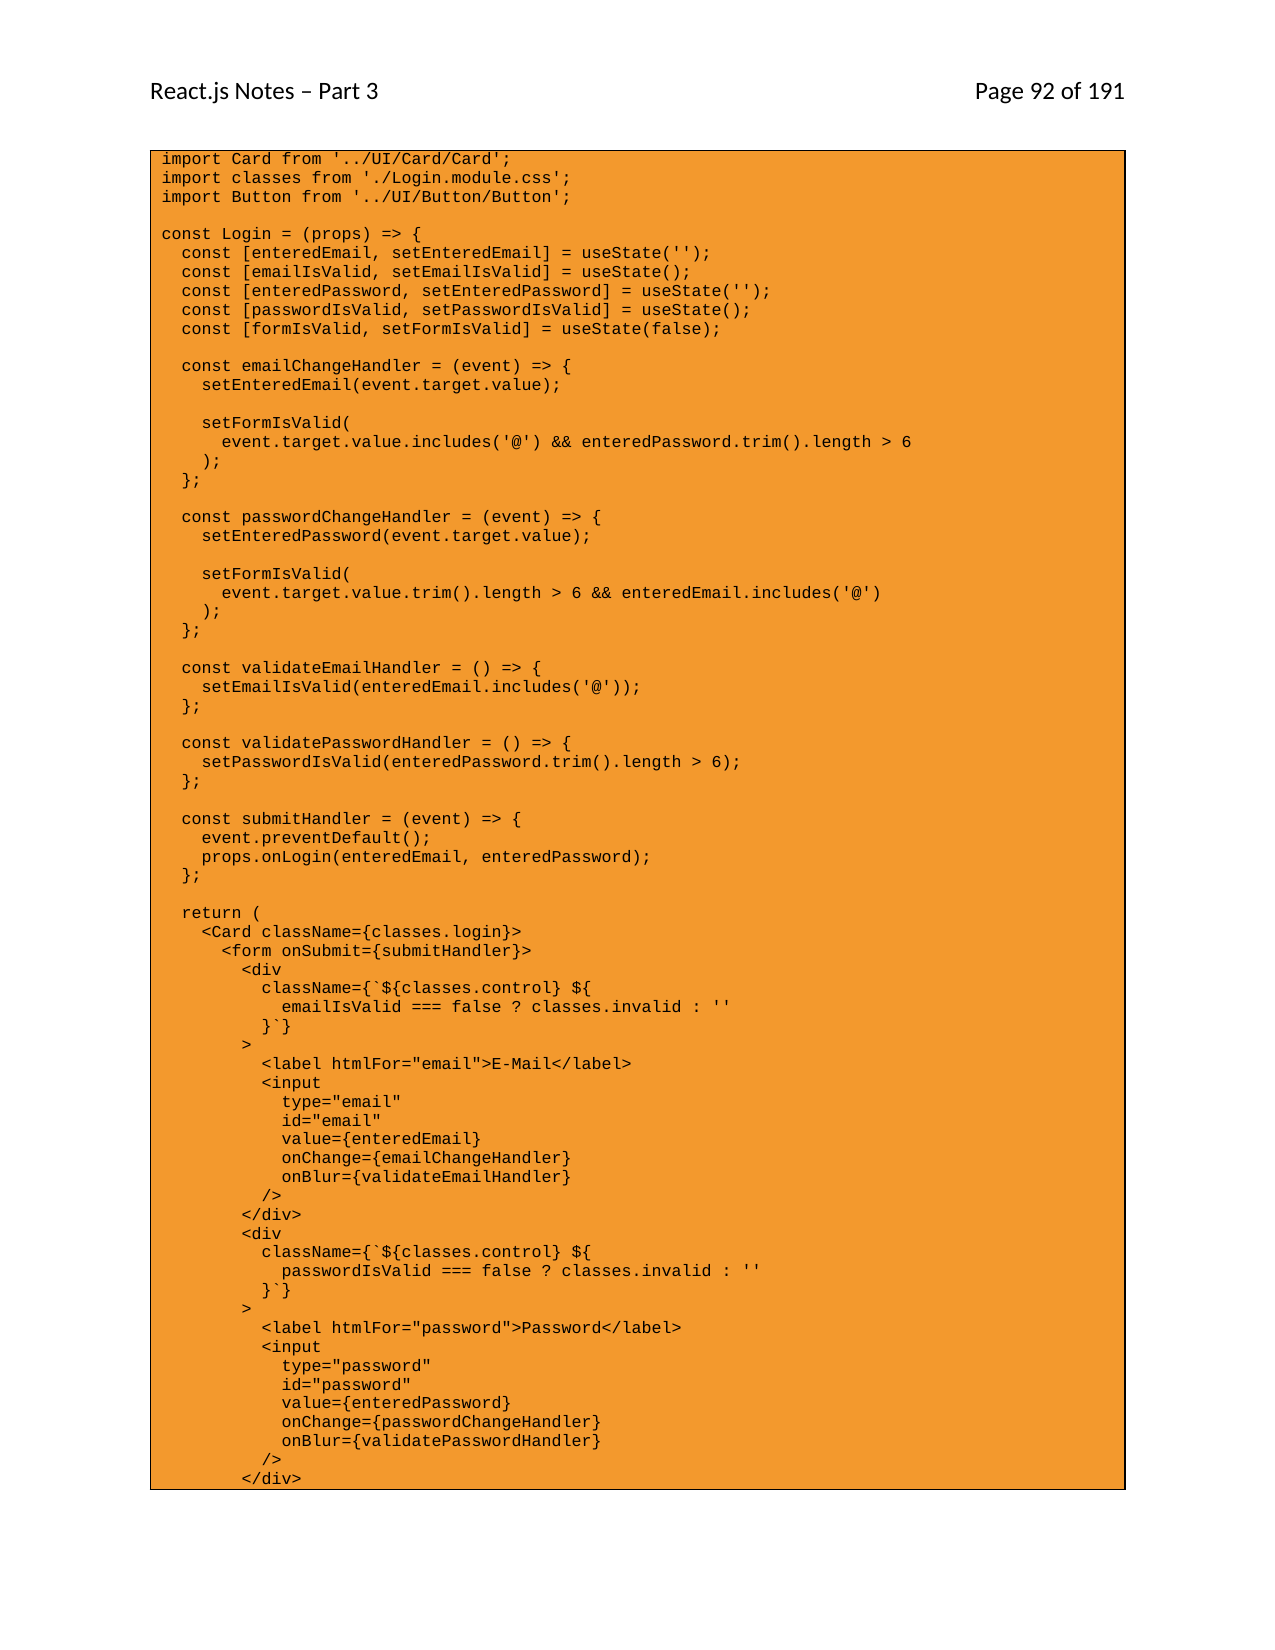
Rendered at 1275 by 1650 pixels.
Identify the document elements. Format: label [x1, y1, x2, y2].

table_cell [151, 151, 1124, 1489]
